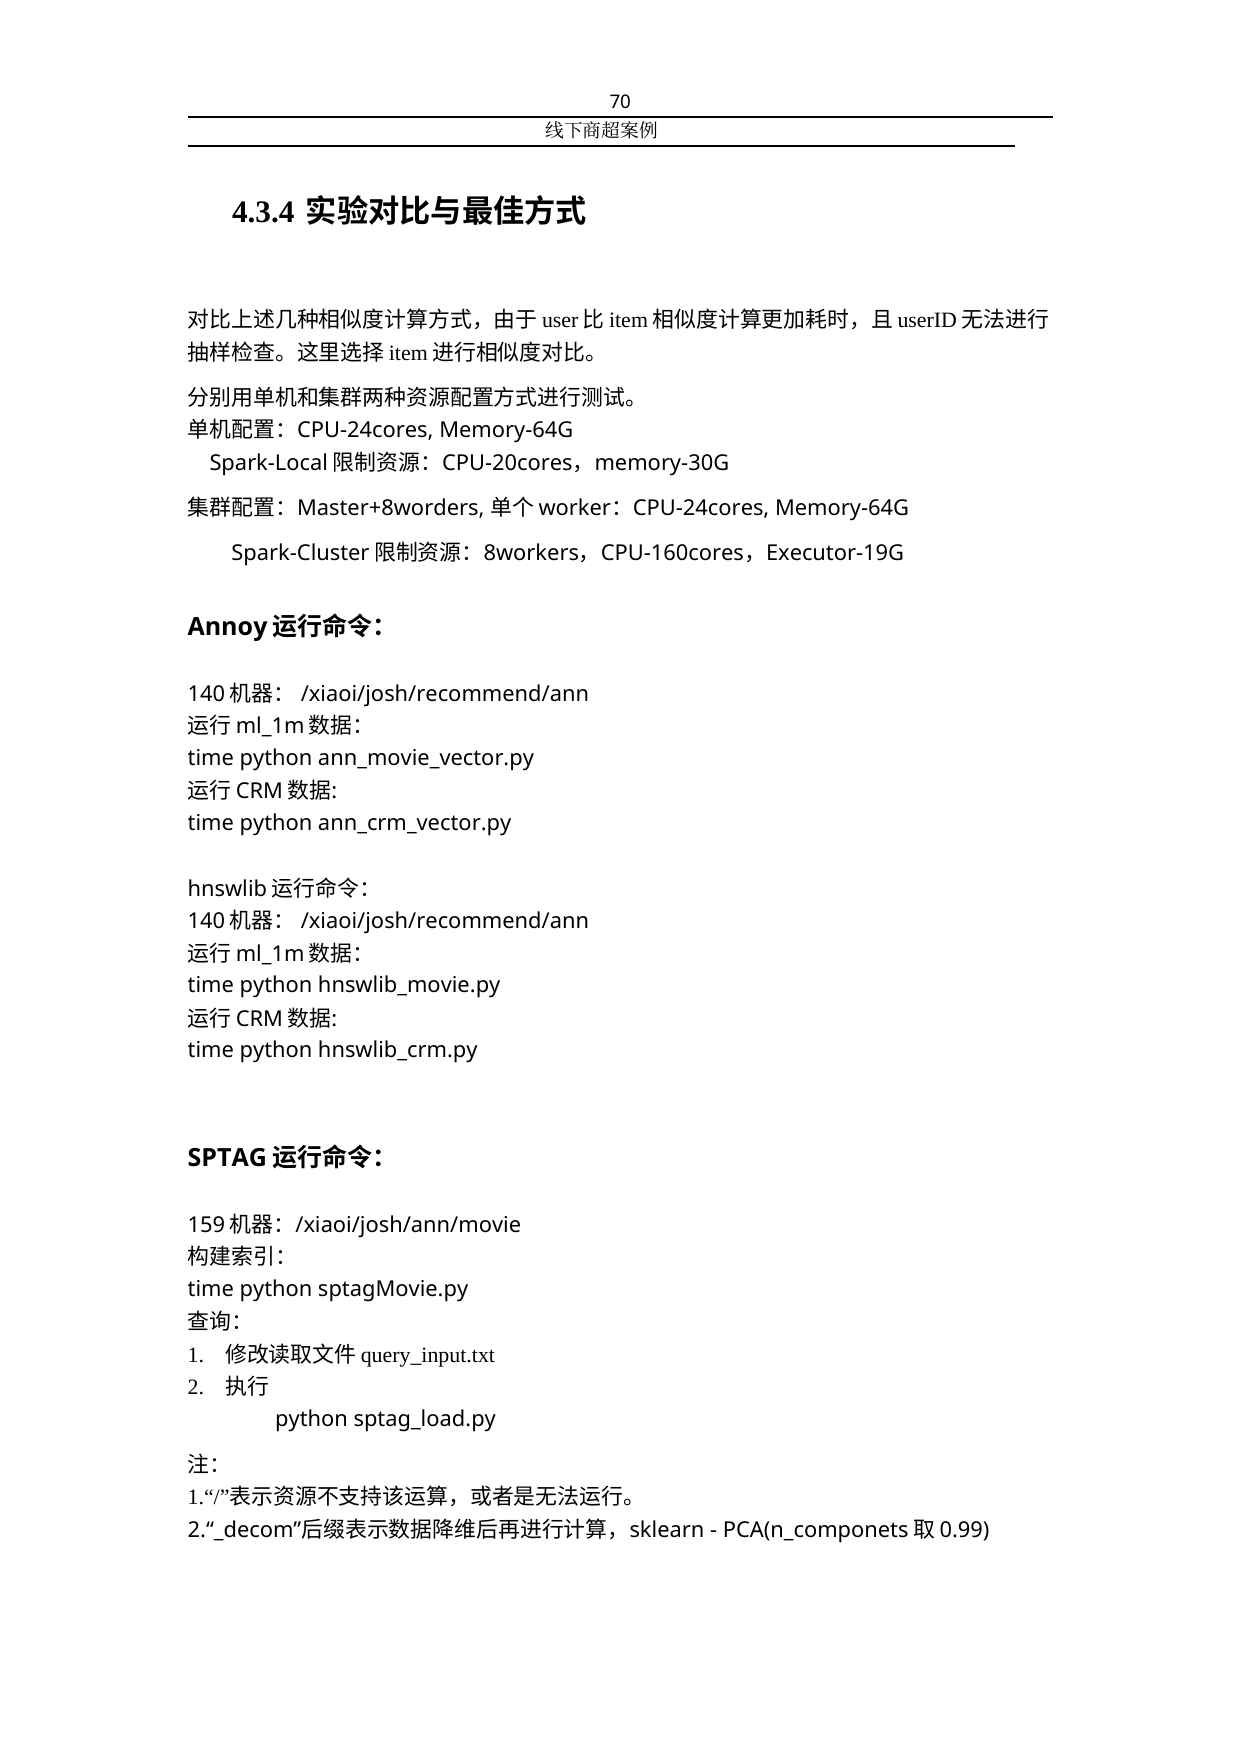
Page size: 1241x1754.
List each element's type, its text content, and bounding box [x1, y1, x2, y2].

text 对比上述几种相似度计算方式，由于user比item相似度计算更加耗时，且userID无法进行抽样检查。这里选择item进行相似度对比。 [187, 302, 1053, 367]
list time python hnswlib_crm.py [187, 1033, 1053, 1065]
subtitle SPTAG运行命令： [187, 1123, 1053, 1188]
list 执行 [187, 1369, 1053, 1401]
list 构建索引： [187, 1239, 1053, 1271]
list python sptag_load.py [275, 1401, 1053, 1434]
list 140机器： /xiaoi/josh/recommend/ann [187, 675, 1053, 708]
text 2.“_decom”后缀表示数据降维后再进行计算，sklearn - PCA(n_componets取0.99) [187, 1511, 1053, 1544]
list 分别用单机和集群两种资源配置方式进行测试。 [187, 379, 1053, 412]
text Spark-Cluster限制资源：8workers，CPU-160cores，Executor-19G [231, 534, 1053, 567]
text 1.“/”表示资源不支持该运算，或者是无法运行。 [187, 1479, 1053, 1511]
list hnswlib运行命令： [187, 870, 1053, 903]
subtitle 实验对比与最佳方式 [232, 177, 1053, 242]
list 159机器：/xiaoi/josh/ann/movie [187, 1206, 1053, 1239]
list time python ann_crm_vector.py [187, 805, 1053, 838]
list 140机器： /xiaoi/josh/recommend/ann [187, 903, 1053, 935]
list time python hnswlib_movie.py [187, 968, 1053, 1000]
text 集群配置：Master+8worders, 单个worker：CPU-24cores, Memory-64G [187, 489, 1053, 522]
list 运行CRM数据: [187, 1000, 1053, 1033]
list 运行ml_1m数据： [187, 935, 1053, 968]
list 单机配置：CPU-24cores, Memory-64G [187, 412, 1053, 444]
list time python ann_movie_vector.py [187, 740, 1053, 773]
list 修改读取文件query_input.txt [187, 1336, 1053, 1369]
subtitle Annoy运行命令： [187, 592, 1053, 657]
text Spark-Local限制资源：CPU-20cores，memory-30G [187, 444, 1053, 477]
list time python sptagMovie.py [187, 1271, 1053, 1304]
list 运行CRM数据: [187, 773, 1053, 805]
text 注： [187, 1446, 1053, 1479]
list 运行ml_1m数据： [187, 708, 1053, 740]
list 查询： [187, 1304, 1053, 1336]
